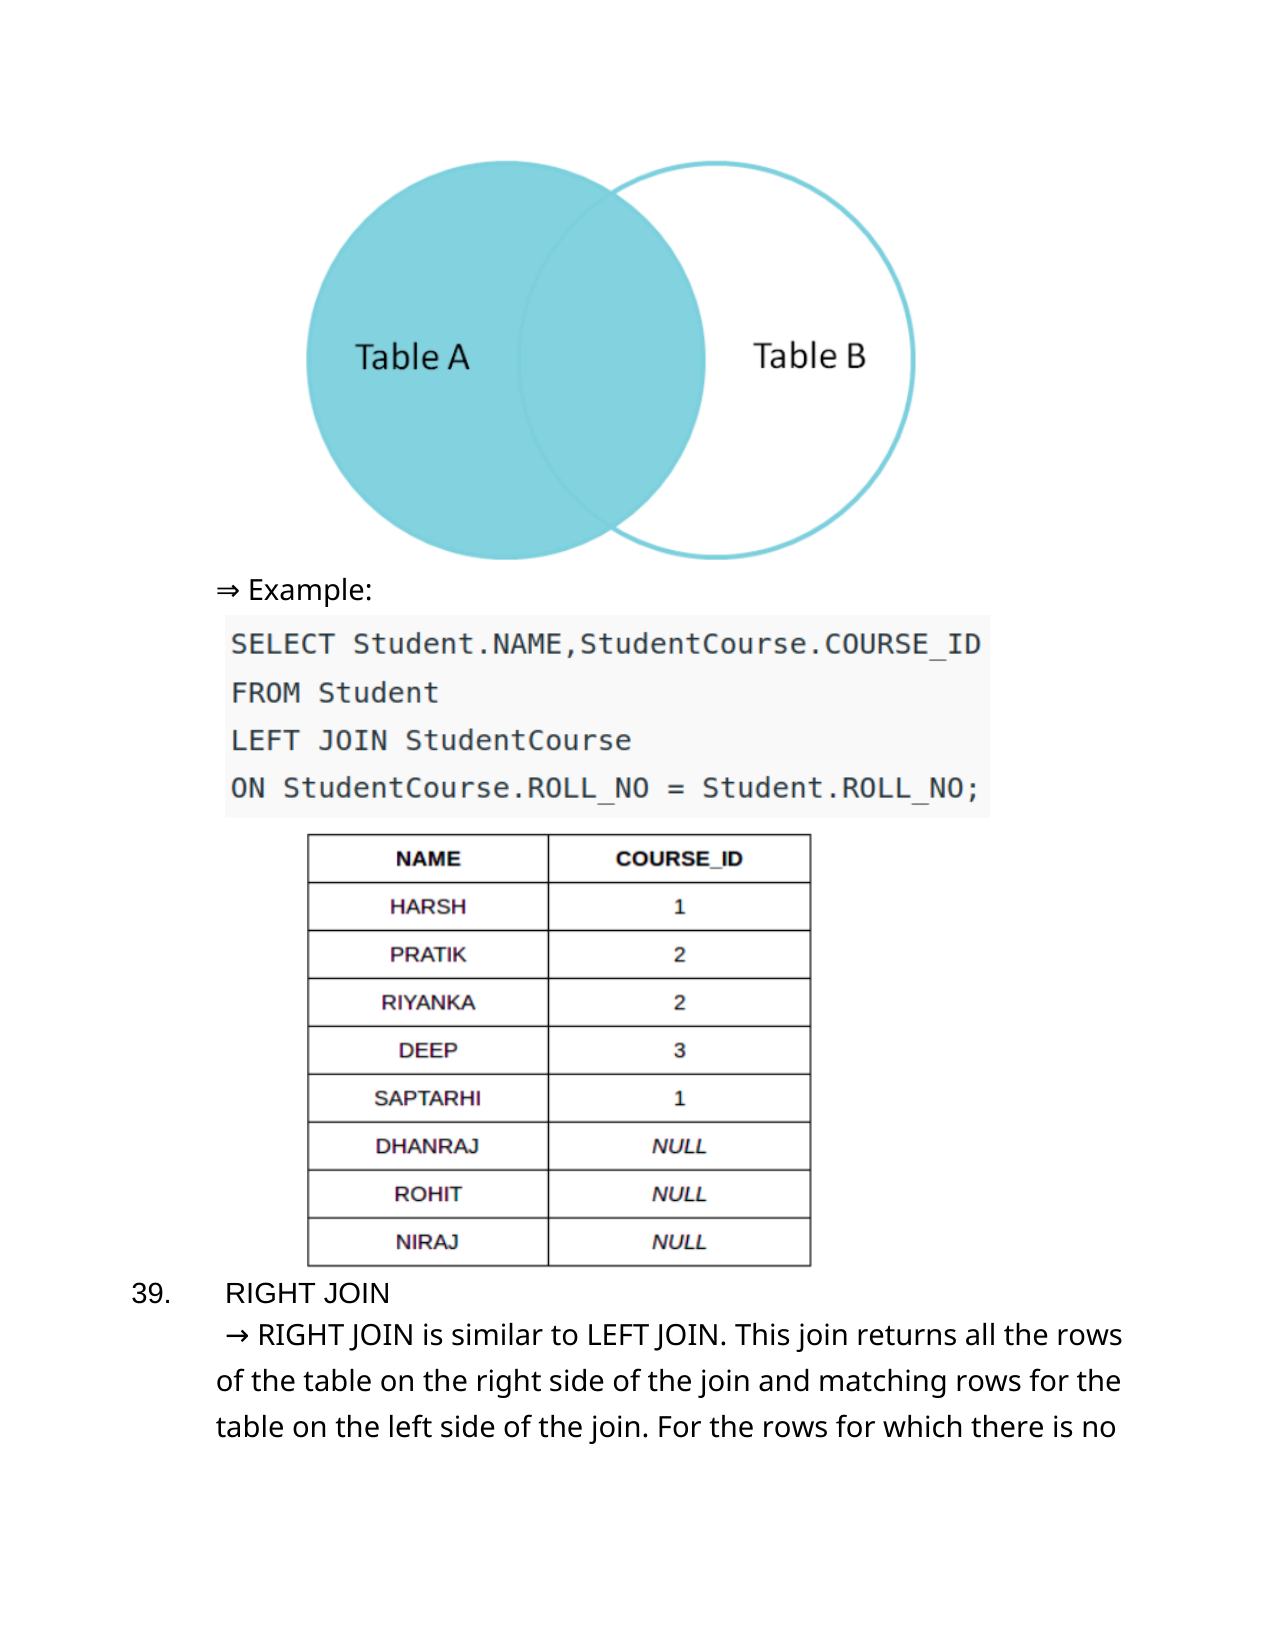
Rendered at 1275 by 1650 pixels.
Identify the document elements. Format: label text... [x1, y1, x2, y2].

picture [225, 615, 991, 818]
text ⇒ Example: [216, 569, 1125, 609]
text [216, 1315, 1125, 1446]
picture [300, 822, 820, 1272]
picture [300, 150, 923, 565]
list RIGHT JOIN [131, 1276, 1125, 1310]
